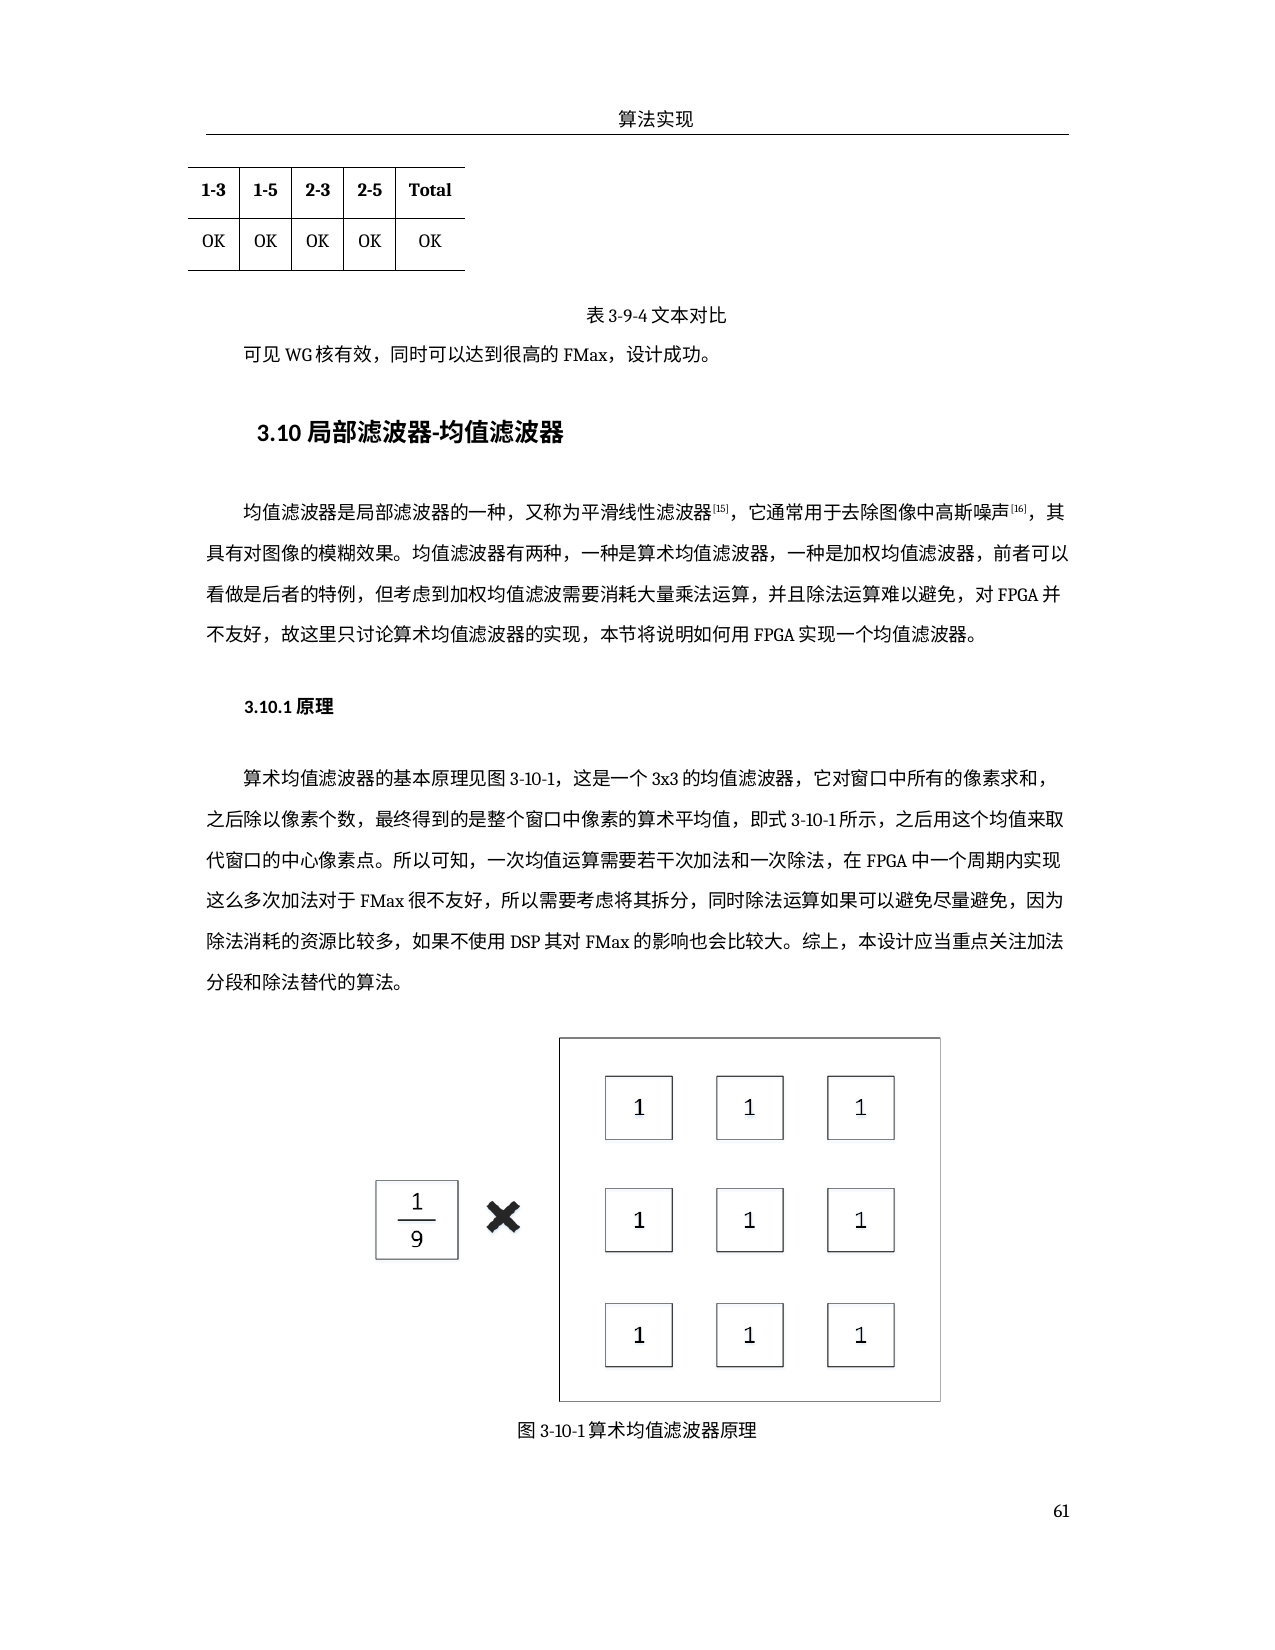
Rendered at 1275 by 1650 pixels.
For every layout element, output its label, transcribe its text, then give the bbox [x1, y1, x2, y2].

text 表3-9-4 文本对比 [206, 302, 1069, 327]
subtitle 3.10 局部滤波器-均值滤波器 [206, 412, 1069, 448]
table_header 2-3 [292, 168, 343, 218]
table_header 1-3 [188, 168, 239, 218]
table_cell OK [188, 219, 239, 269]
table_header Total [396, 168, 465, 218]
table_cell OK [240, 219, 291, 269]
table_cell OK [396, 219, 465, 269]
text 可见WG核有效，同时可以达到很高的FMax，设计成功。 [206, 340, 1069, 367]
table_cell OK [344, 219, 395, 269]
table_header 1-5 [240, 168, 291, 218]
table_cell OK [292, 219, 343, 269]
table_header 2-5 [344, 168, 395, 218]
subtitle 3.10.1 原理 [206, 692, 1069, 719]
picture [371, 1037, 941, 1402]
text 算术均值滤波器的基本原理见图3-10-1，这是一个3x3的均值滤波器，它对窗口中所有的像素求和，之后除以像素个数，最终得到的是整个窗口中像素的算术平均值，即式3-10-1所示，之后用这个均值来取代窗口的中心像素点。所以可知，一次均值运算需要若干次加法和一次除法，在FPGA中一个周期内实现这么多次加法对于FMax很不友好，所以需要考虑将其拆分，同时除法运算如果可以避免尽量避免，因为除法消耗的资源比较多，如果不使用DSP其对FMax的影响也会比较大。综上，本设计应当重点关注加法分段和除法替代的算法。 [206, 764, 1069, 1027]
text 均值滤波器是局部滤波器的一种，又称为平滑线性滤波器[15]，它通常用于去除图像中高斯噪声[16]，其具有对图像的模糊效果。均值滤波器有两种，一种是算术均值滤波器，一种是加权均值滤波器，前者可以看做是后者的特例，但考虑到加权均值滤波需要消耗大量乘法运算，并且除法运算难以避免，对FPGA并不友好，故这里只讨论算术均值滤波器的实现，本节将说明如何用FPGA实现一个均值滤波器。 [206, 498, 1069, 647]
